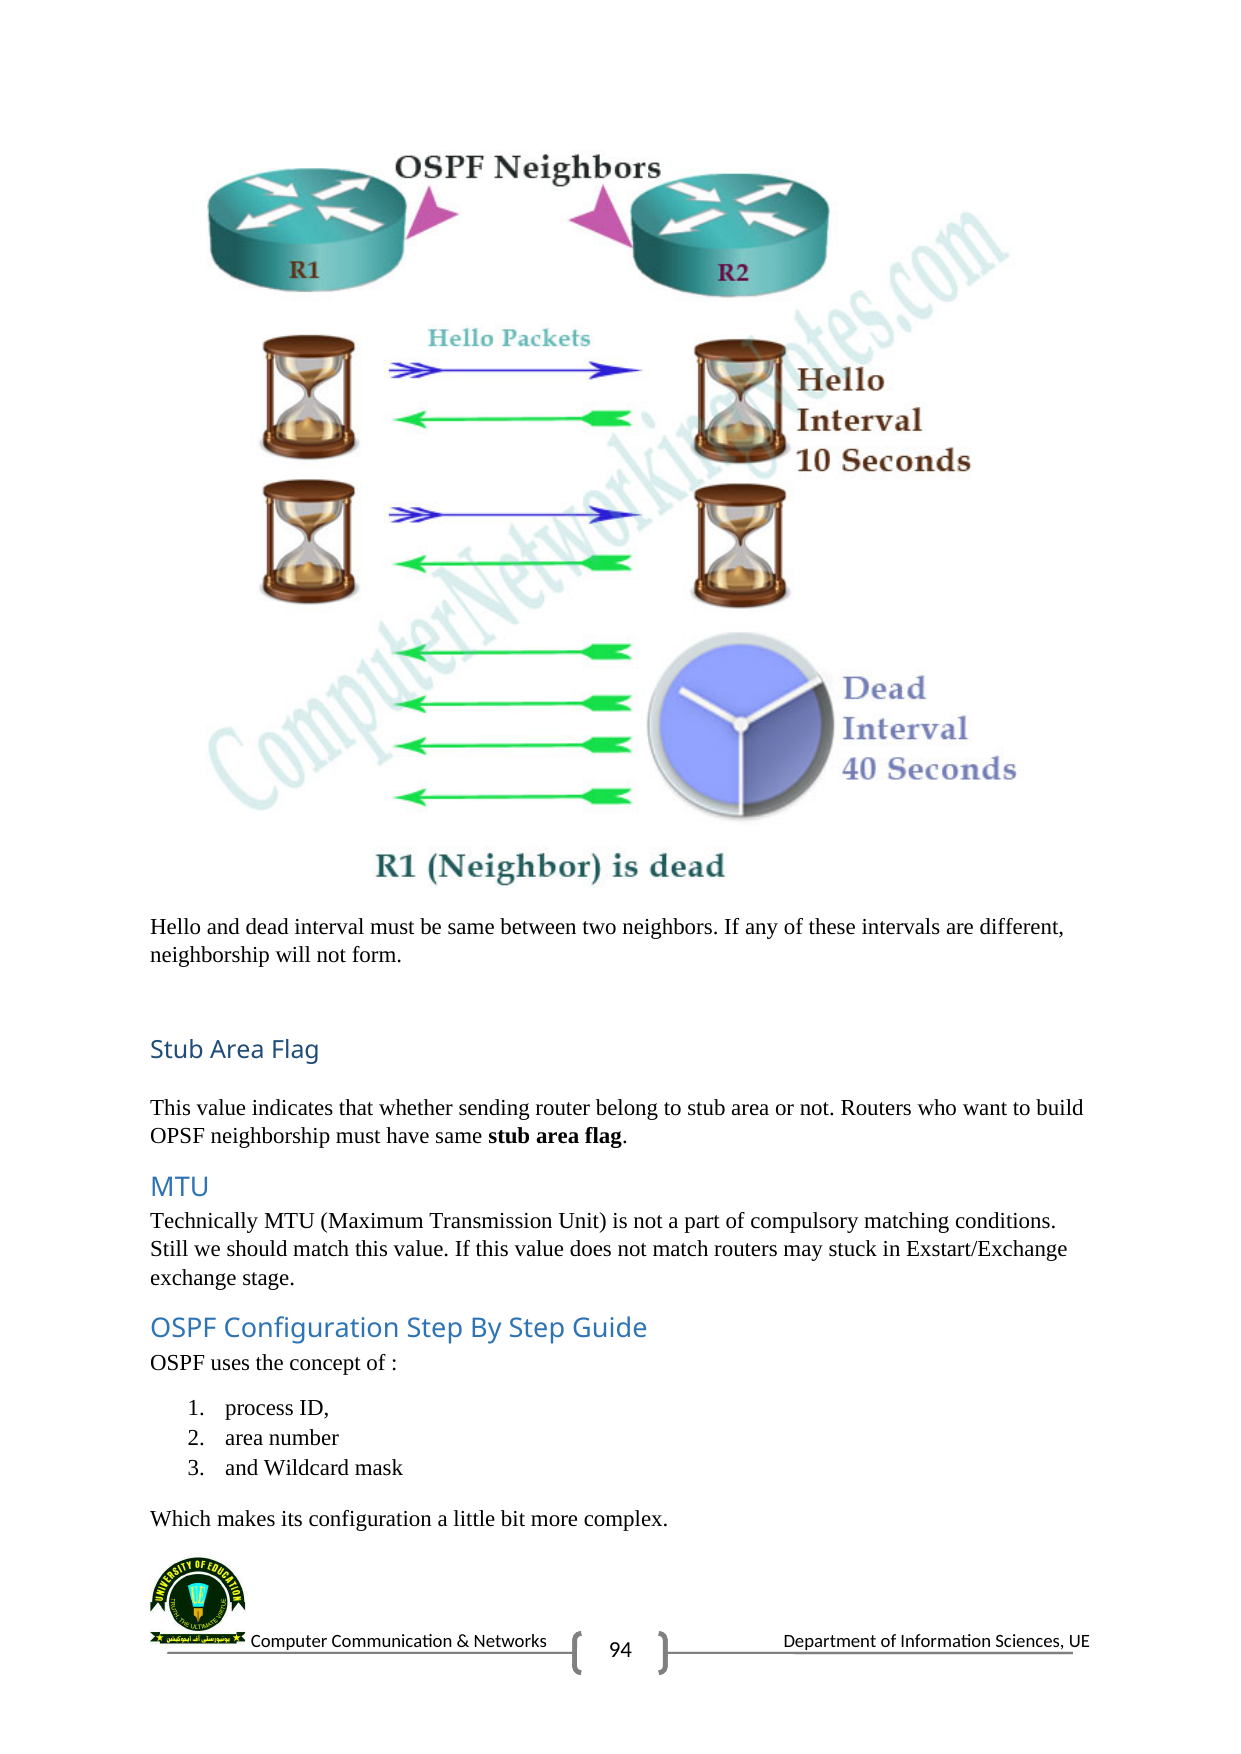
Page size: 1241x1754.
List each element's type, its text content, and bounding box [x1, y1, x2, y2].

subtitle OSPF Configuration Step By Step Guide [150, 1309, 1090, 1346]
picture [150, 1552, 246, 1648]
list process ID, [187, 1394, 1090, 1420]
subtitle MTU [150, 1167, 1090, 1204]
list area number [187, 1424, 1090, 1450]
text Hello and dead interval must be same between two neighbors. If any of these intervals are different, neighborship will not form. [150, 913, 1090, 968]
text OSPF uses the concept of : [150, 1349, 1090, 1375]
picture [177, 150, 1063, 895]
text This value indicates that whether sending router belong to stub area or not. Routers who want to build OPSF neighborship must have same stub area flag. [150, 1093, 1090, 1148]
subtitle Stub Area Flag [150, 1032, 1090, 1066]
list and Wildcard mask [187, 1454, 1090, 1481]
text Which makes its configuration a little bit more complex. [150, 1505, 1090, 1532]
text Technically MTU (Maximum Transmission Unit) is not a part of compulsory matching conditions. Still we should match this value. If this value does not match routers may stuck in Exstart/Exchange exchange stage. [150, 1207, 1090, 1290]
